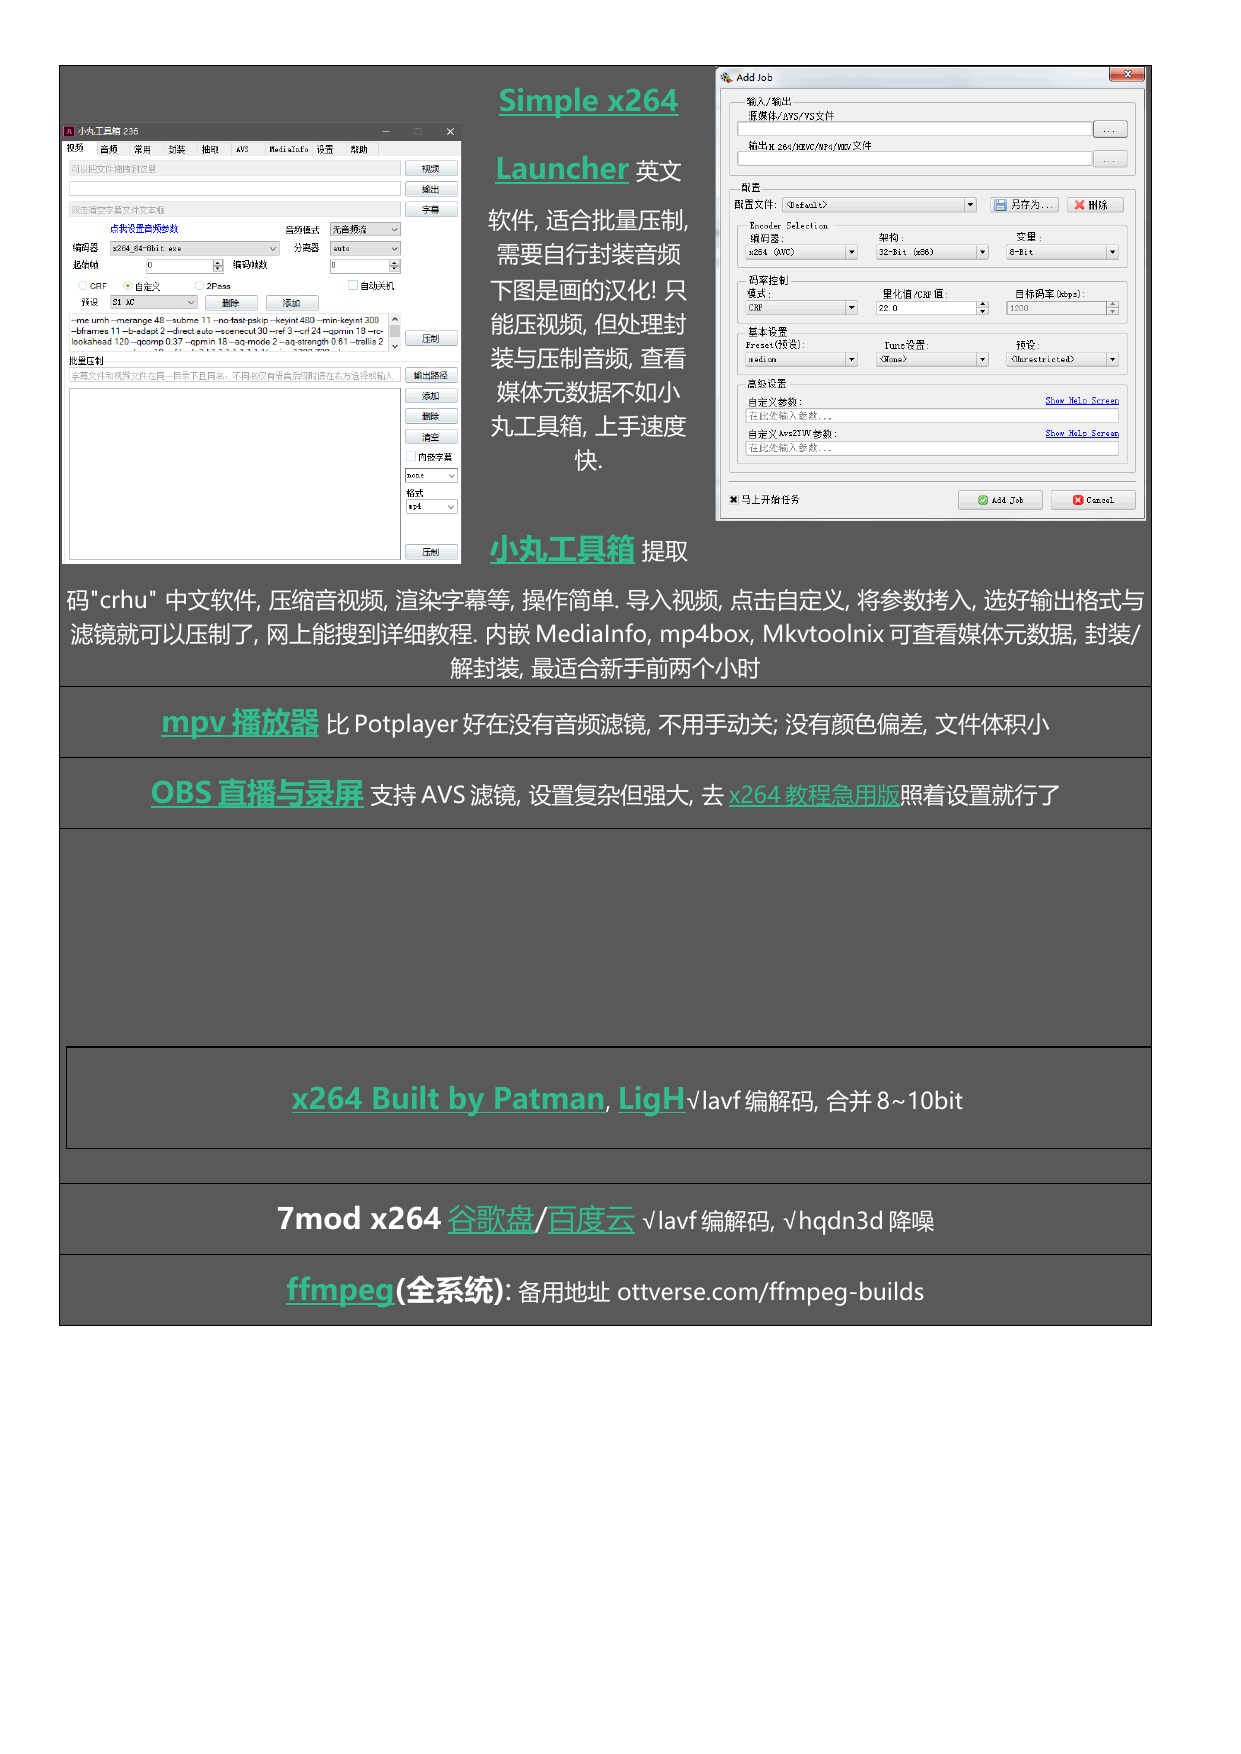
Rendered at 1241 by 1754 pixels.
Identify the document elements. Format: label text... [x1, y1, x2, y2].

table_cell [60, 761, 1151, 1115]
table_cell mpv播放器 比Potplayer好在没有音频滤镜, 不用手动关; 没有颜色偏差, 文件体积小 [60, 619, 1151, 689]
table_cell ffmpeg(全系统): 备用地址 ottverse.com/ffmpeg-builds [60, 1187, 1151, 1257]
table_cell Simple x264 Launcher 英文软件, 适合批量压制, 需要自行封装音频 下图是画的汉化! 只能压视频, 但处理封装与压制音频, 查看媒体元数据不如小丸工具箱, 上手速度快. 小丸工具箱 提取码"crhu" 中文软件, 压缩音视频, 渲染字幕等, 操作简单. 导入视频, 点击自定义, 将参数拷入, 选好输出格式与滤镜就可以压制了, 网上能搜到详细教程. 内嵌MediaInfo, mp4box, Mkvtoolnix可查看媒体元数据, 封装/解封装, 最适合新手前两个小时 [60, 66, 1151, 618]
picture [91, 122, 420, 426]
table_cell 7mod x264谷歌盘/百度云 √lavf编解码, √hqdn3d降噪 [60, 1116, 1151, 1186]
picture [714, 66, 1147, 520]
table_cell OBS直播与录屏 支持AVS滤镜, 设置复杂但强大, 去x264教程急用版照着设置就行了 [60, 690, 1151, 760]
